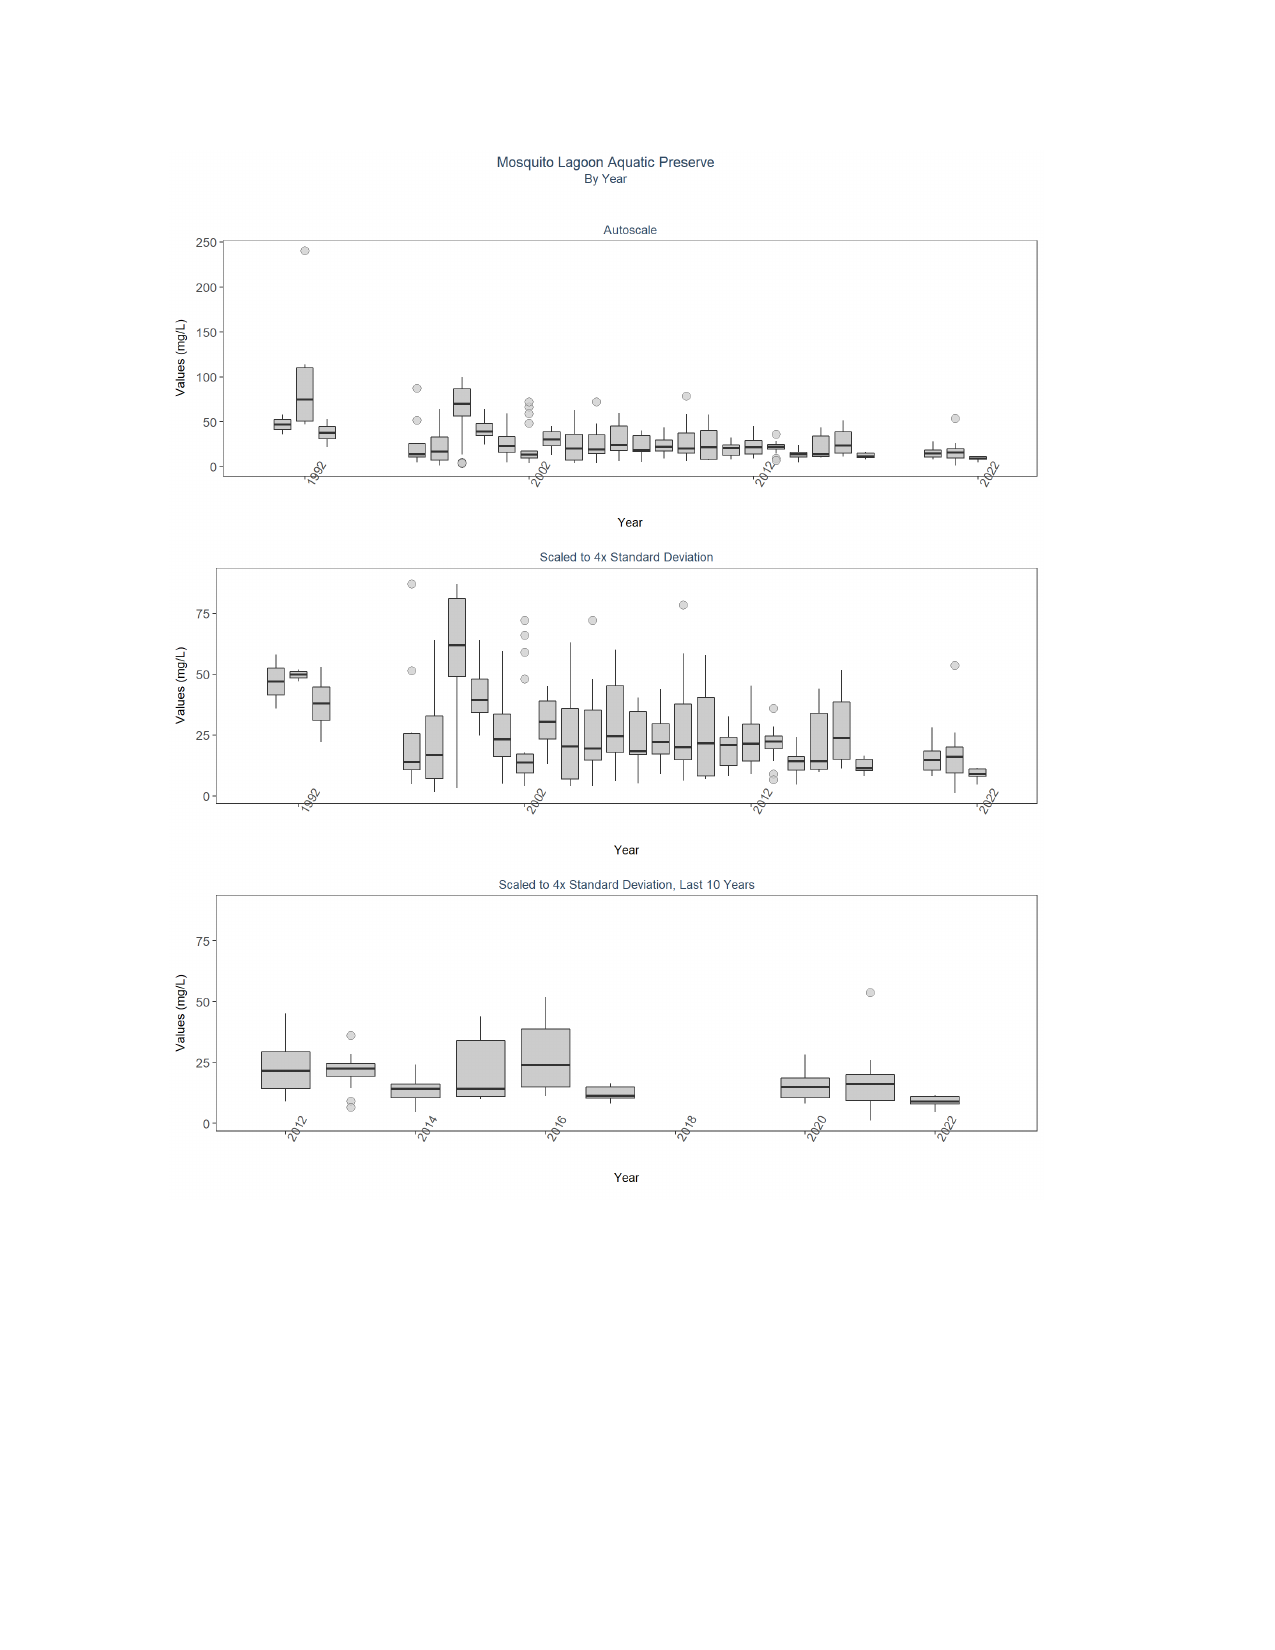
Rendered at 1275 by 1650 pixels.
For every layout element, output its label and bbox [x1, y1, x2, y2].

picture [168, 150, 1044, 1200]
